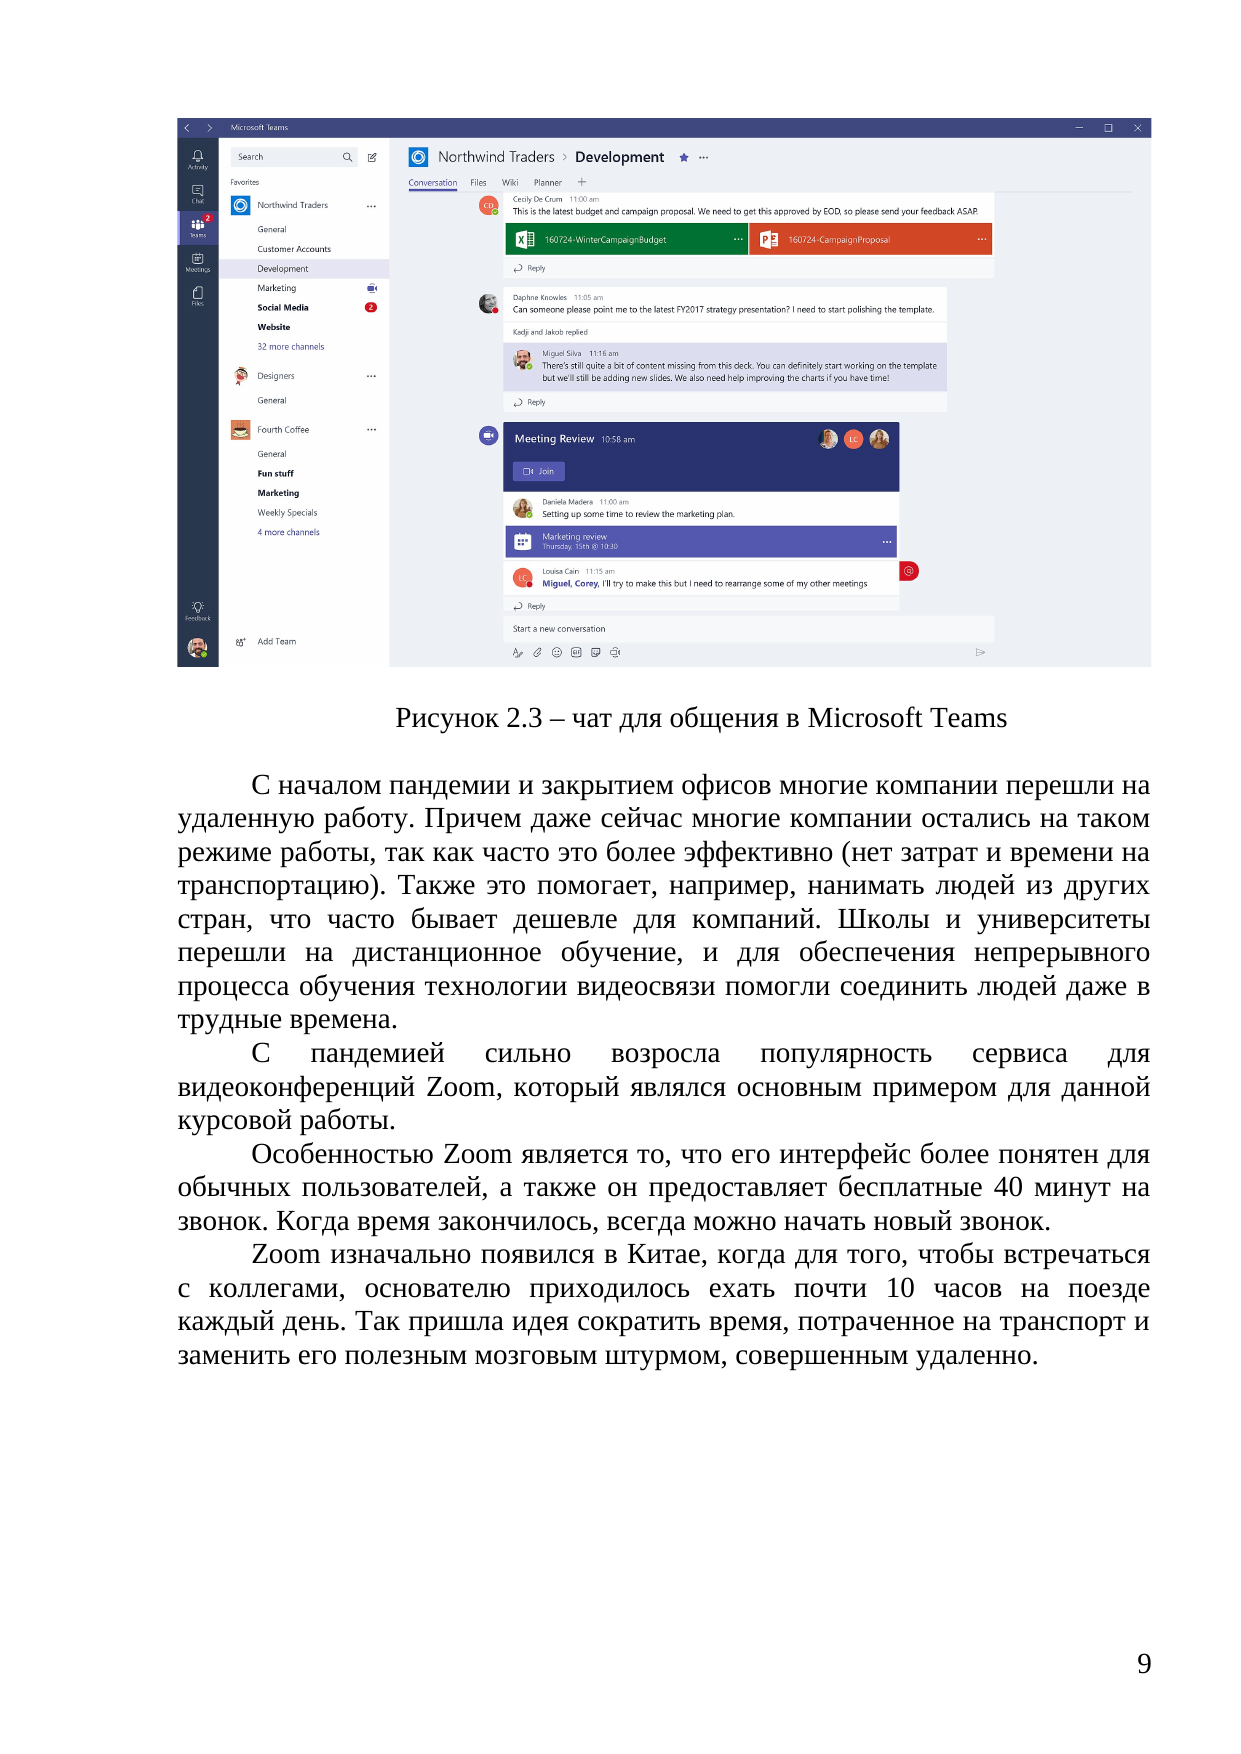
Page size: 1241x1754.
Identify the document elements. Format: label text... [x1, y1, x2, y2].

text С началом пандемии и закрытием офисов многие компании перешли на удаленную работу. Причем даже сейчас многие компании остались на таком режиме работы, так как часто это более эффективно (нет затрат и времени на транспортацию). Также это помогает, например, нанимать людей из других стран, что часто бывает дешевле для компаний. Школы и университеты перешли на дистанционное обучение, и для обеспечения непрерывного процесса обучения технологии видеосвязи помогли соединить людей даже в трудные времена. [177, 767, 1152, 1035]
text С пандемией сильно возросла популярность сервиса для видеоконференций Zoom, который являлся основным примером для данной курсовой работы. [177, 1035, 1152, 1136]
picture [177, 118, 1152, 667]
text Zoom изначально появился в Китае, когда для того, чтобы встречаться с коллегами, основателю приходилось ехать почти 10 часов на поезде каждый день. Так пришла идея сократить время, потраченное на транспорт и заменить его полезным мозговым штурмом, совершенным удаленно. [177, 1236, 1152, 1371]
text Особенностью Zoom является то, что его интерфейс более понятен для обычных пользователей, а также он предоставляет бесплатные 40 минут на звонок. Когда время закончилось, всегда можно начать новый звонок. [177, 1136, 1152, 1236]
text Рисунок 2.3 – чат для общения в Microsoft Teams [177, 700, 1152, 733]
